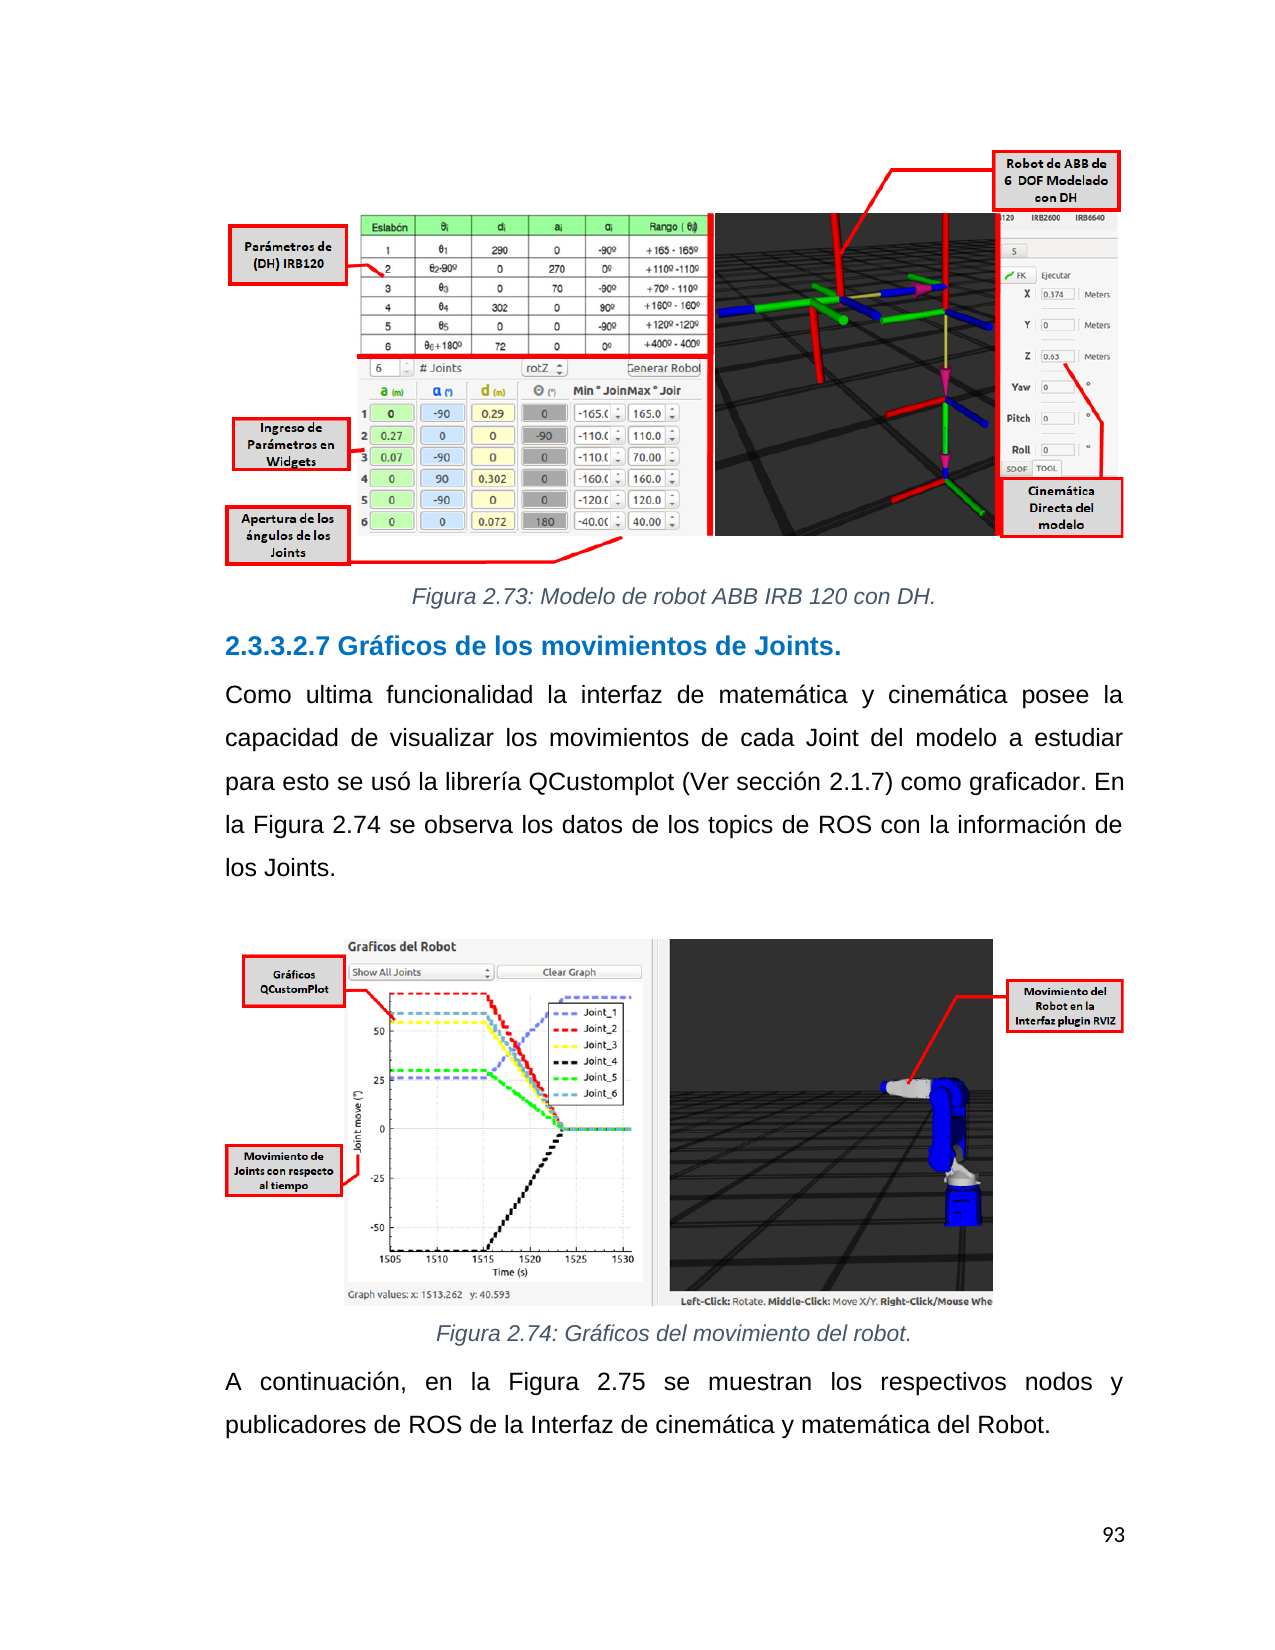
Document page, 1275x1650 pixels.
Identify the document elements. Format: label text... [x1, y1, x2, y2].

text Figura 2.73: Modelo de robot ABB IRB 120 con DH. [225, 583, 1125, 609]
text Como ultima funcionalidad la interfaz de matemática y cinemática posee la capacidad de visualizar los movimientos de cada Joint del modelo a estudiar para esto se usó la librería QCustomplot (Ver sección 2.1.7) como graficador. En la Figura 2.74 se observa los datos de los topics de ROS con la información de los Joints. [225, 680, 1125, 882]
picture [225, 150, 1124, 569]
text Figura 2.74: Gráficos del movimiento del robot. [225, 1319, 1125, 1346]
picture [225, 939, 1124, 1306]
text A continuación, en la Figura 2.75 se muestran los respectivos nodos y publicadores de ROS de la Interfaz de cinemática y matemática del Robot. [225, 1367, 1125, 1439]
list Gráficos de los movimientos de Joints. [225, 630, 1125, 661]
